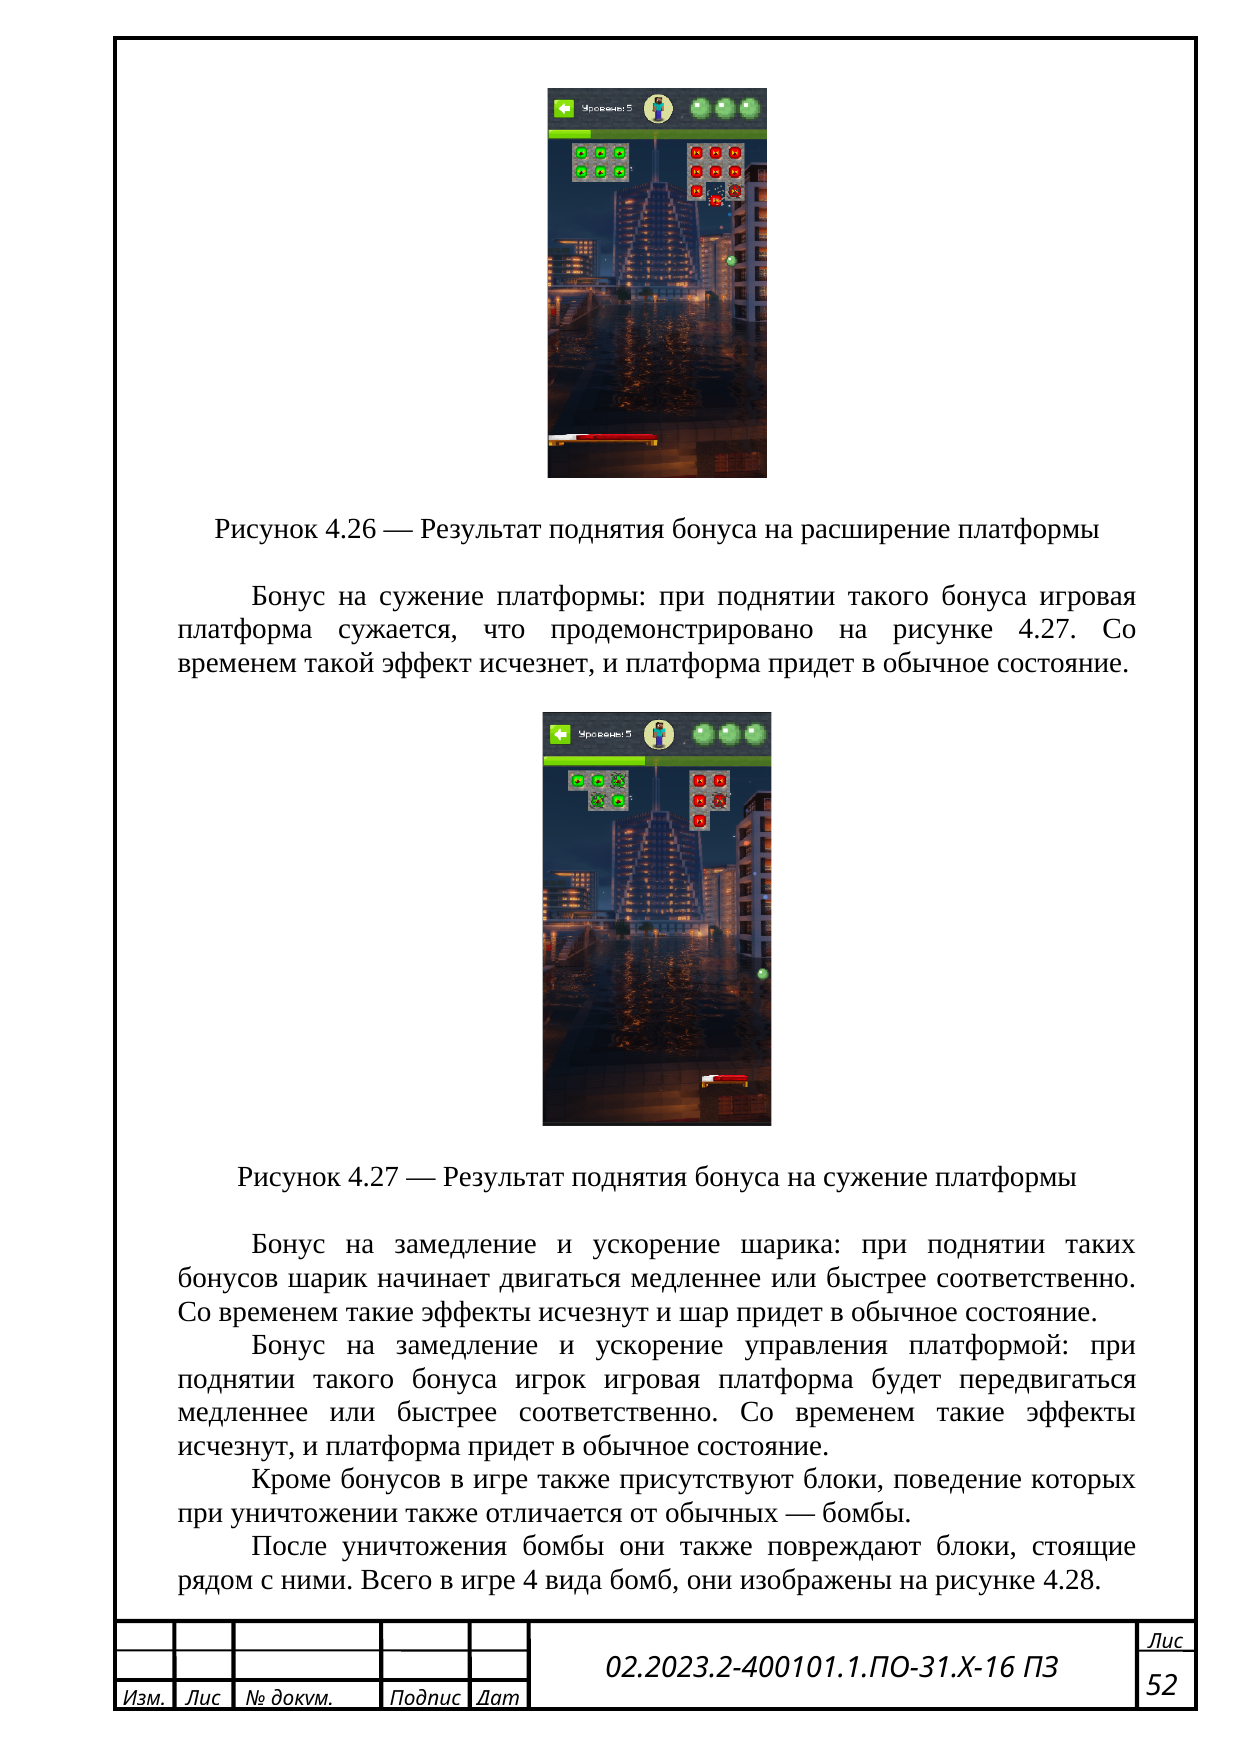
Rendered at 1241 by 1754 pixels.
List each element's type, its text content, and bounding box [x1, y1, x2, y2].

picture [547, 88, 767, 478]
text Бонус на сужение платформы: при поднятии такого бонуса игровая платформа сужается, что продемонстрировано на рисунке 4.27. Со временем такой эффект исчезнет, и платформа придет в обычное состояние. [177, 578, 1137, 679]
text После уничтожения бомбы они также повреждают блоки, стоящие рядом с ними. Всего в игре 4 вида бомб, они изображены на рисунке 4.28. [177, 1528, 1137, 1596]
picture [542, 712, 772, 1126]
text Рисунок 4.26 — Результат поднятия бонуса на расширение платформы [177, 511, 1137, 544]
text Рисунок 4.27 — Результат поднятия бонуса на сужение платформы [177, 1159, 1137, 1193]
text Бонус на замедление и ускорение шарика: при поднятии таких бонусов шарик начинает двигаться медленнее или быстрее соответственно. Со временем такие эффекты исчезнут и шар придет в обычное состояние. [177, 1227, 1137, 1327]
text Кроме бонусов в игре также присутствуют блоки, поведение которых при уничтожении также отличается от обычных — бомбы. [177, 1461, 1137, 1528]
text Бонус на замедление и ускорение управления платформой: при поднятии такого бонуса игрок игровая платформа будет передвигаться медленнее или быстрее соответственно. Со временем такие эффекты исчезнут, и платформа придет в обычное состояние. [177, 1327, 1137, 1461]
